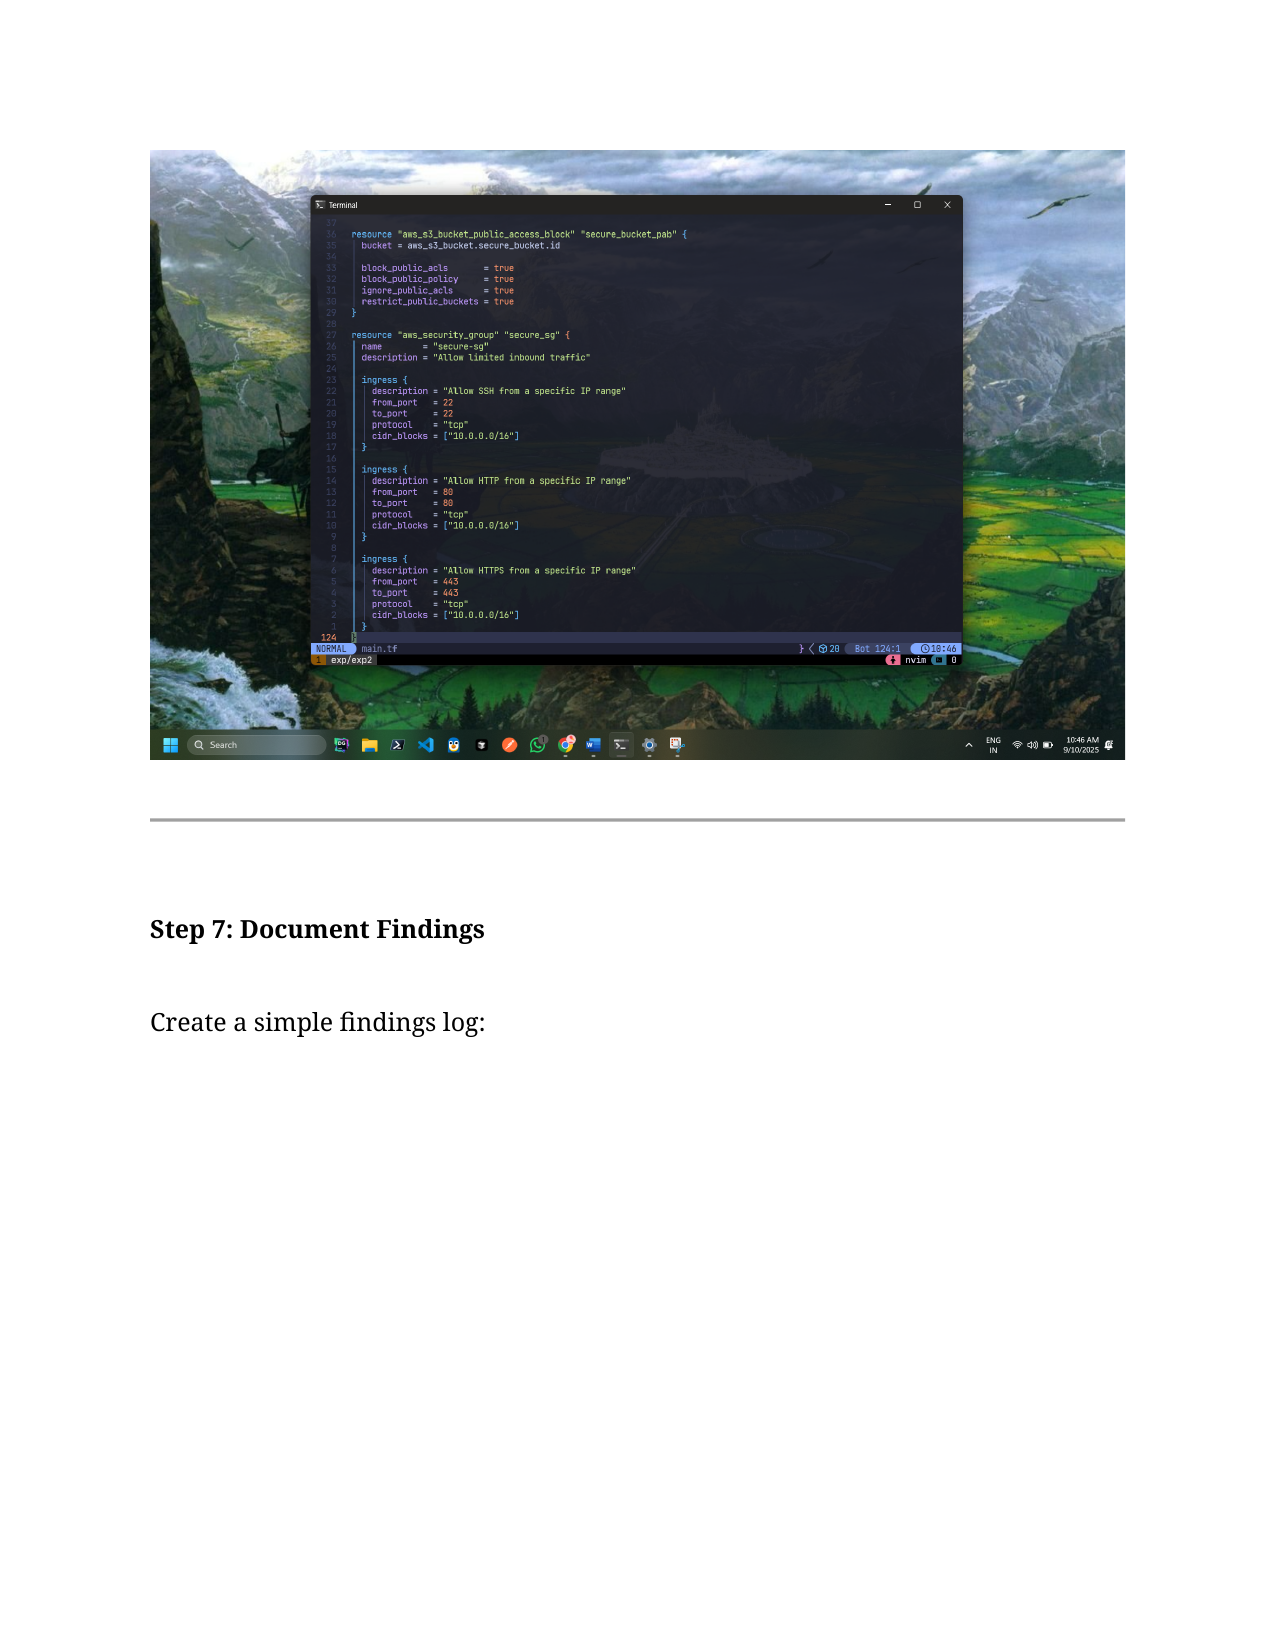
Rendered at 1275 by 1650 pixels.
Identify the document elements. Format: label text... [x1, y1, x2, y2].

text Create a simple findings log: [150, 1005, 1125, 1039]
text Step 7: Document Findings [150, 912, 1125, 946]
picture [150, 150, 1125, 760]
